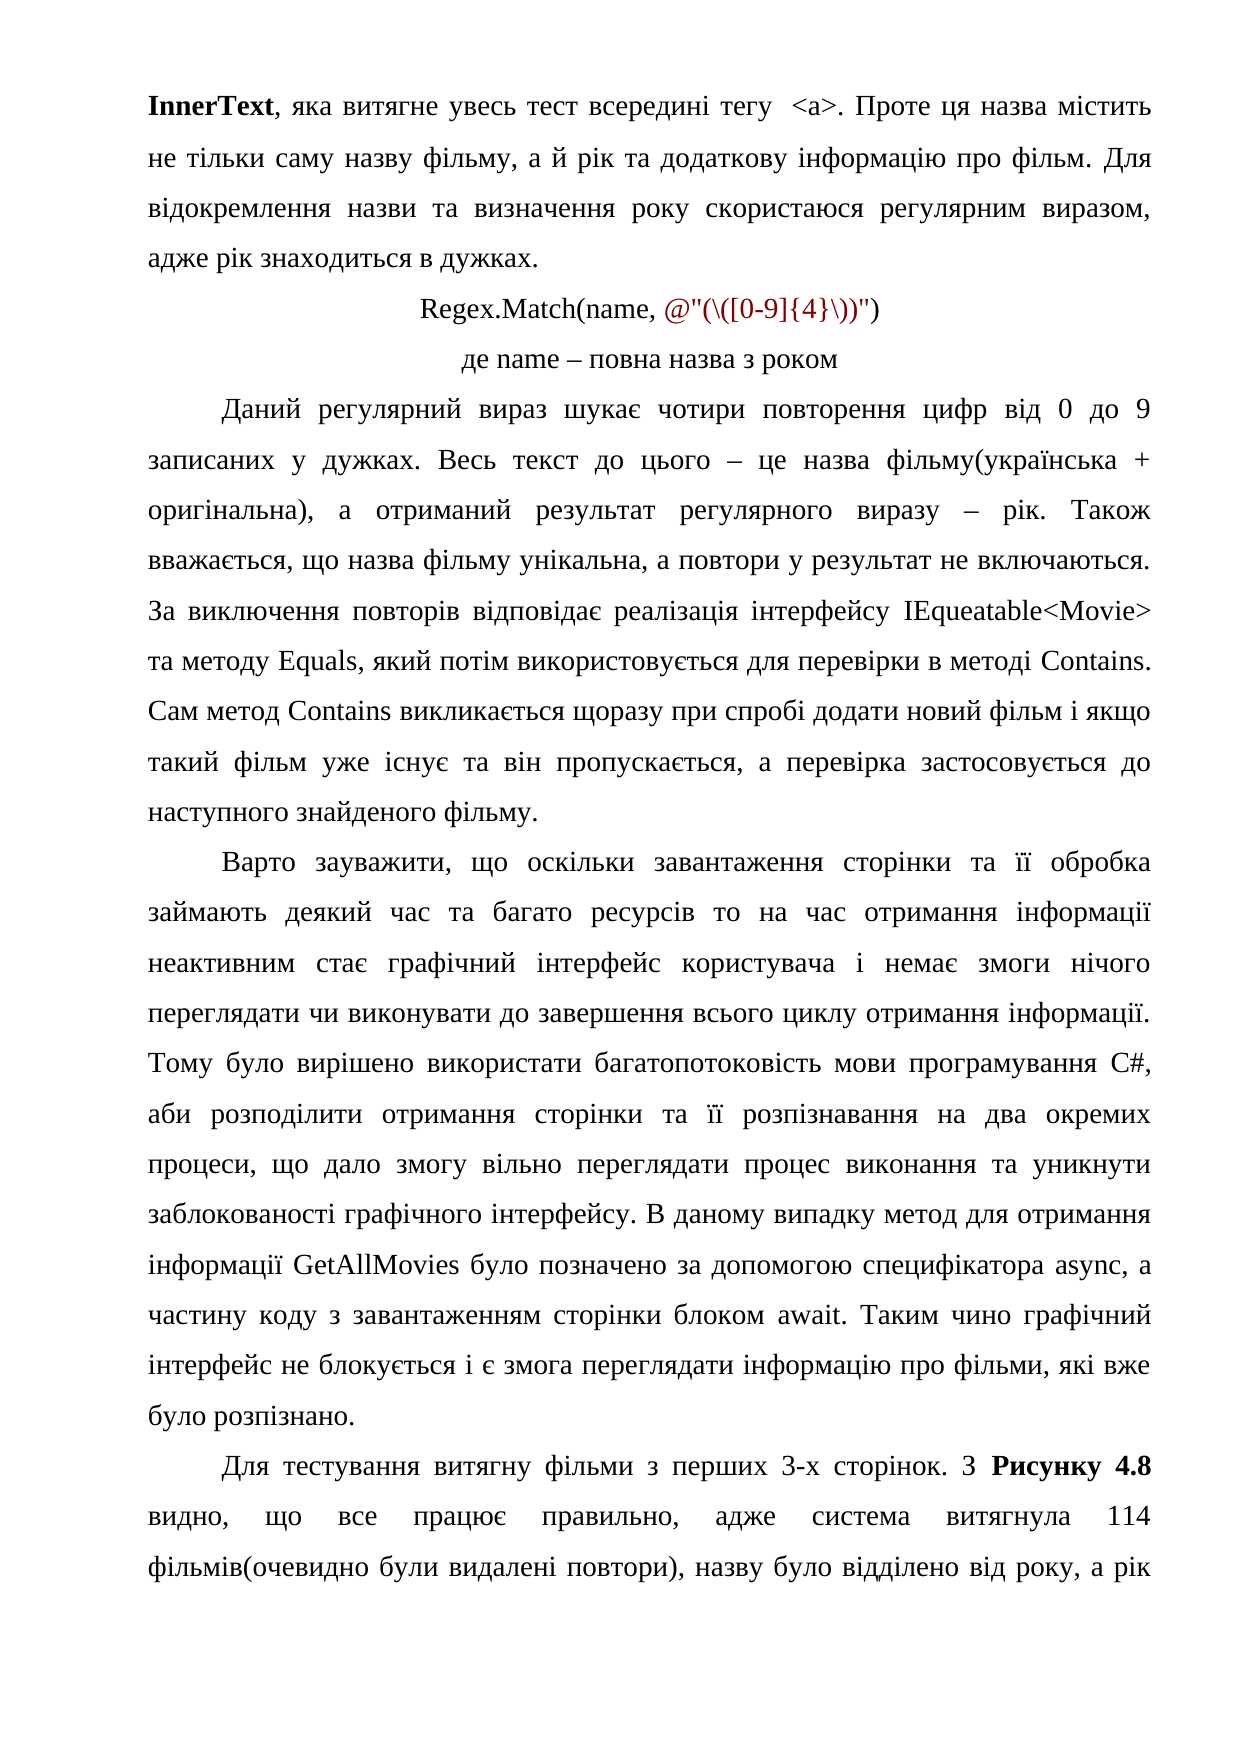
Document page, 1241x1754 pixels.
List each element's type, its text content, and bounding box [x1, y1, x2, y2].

text де name – повна назва з роком [148, 341, 1152, 375]
text Даний регулярний вираз шукає чотири повторення цифр від 0 до 9 записаних у дужках. Весь текст до цього – це назва фільму(українська + оригінальна), а отриманий результат регулярного виразу – рік. Також вважається, що назва фільму унікальна, а повтори у результат не включаються. За виключення повторів відповідає реалізація інтерфейсу IEqueatable<Movie> та методу Equals, який потім використовується для перевірки в методі Contains. Сам метод Contains викликається щоразу при спробі додати новий фільм і якщо такий фільм уже існує та він пропускається, а перевірка застосовується до наступного знайденого фільму. [148, 391, 1152, 827]
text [148, 1448, 1152, 1582]
text Regex.Match(name, @"(\([0-9]{4}\))") [148, 291, 1152, 324]
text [148, 88, 1152, 274]
text Варто зауважити, що оскільки завантаження сторінки та її обробка займають деякий час та багато ресурсів то на час отримання інформації неактивним стає графічний інтерфейс користувача і немає змоги нічого переглядати чи виконувати до завершення всього циклу отримання інформації. Тому було вирішено використати багатопотоковість мови програмування C#, аби розподілити отримання сторінки та її розпізнавання на два окремих процеси, що дало змогу вільно переглядати процес виконання та уникнути заблокованості графічного інтерфейсу. В даному випадку метод для отримання інформації GetAllMovies було позначено за допомогою специфікатора async, а частину коду з завантаженням сторінки блоком await. Таким чино графічний інтерфейс не блокується і є змога переглядати інформацію про фільми, які вже було розпізнано. [148, 844, 1152, 1431]
